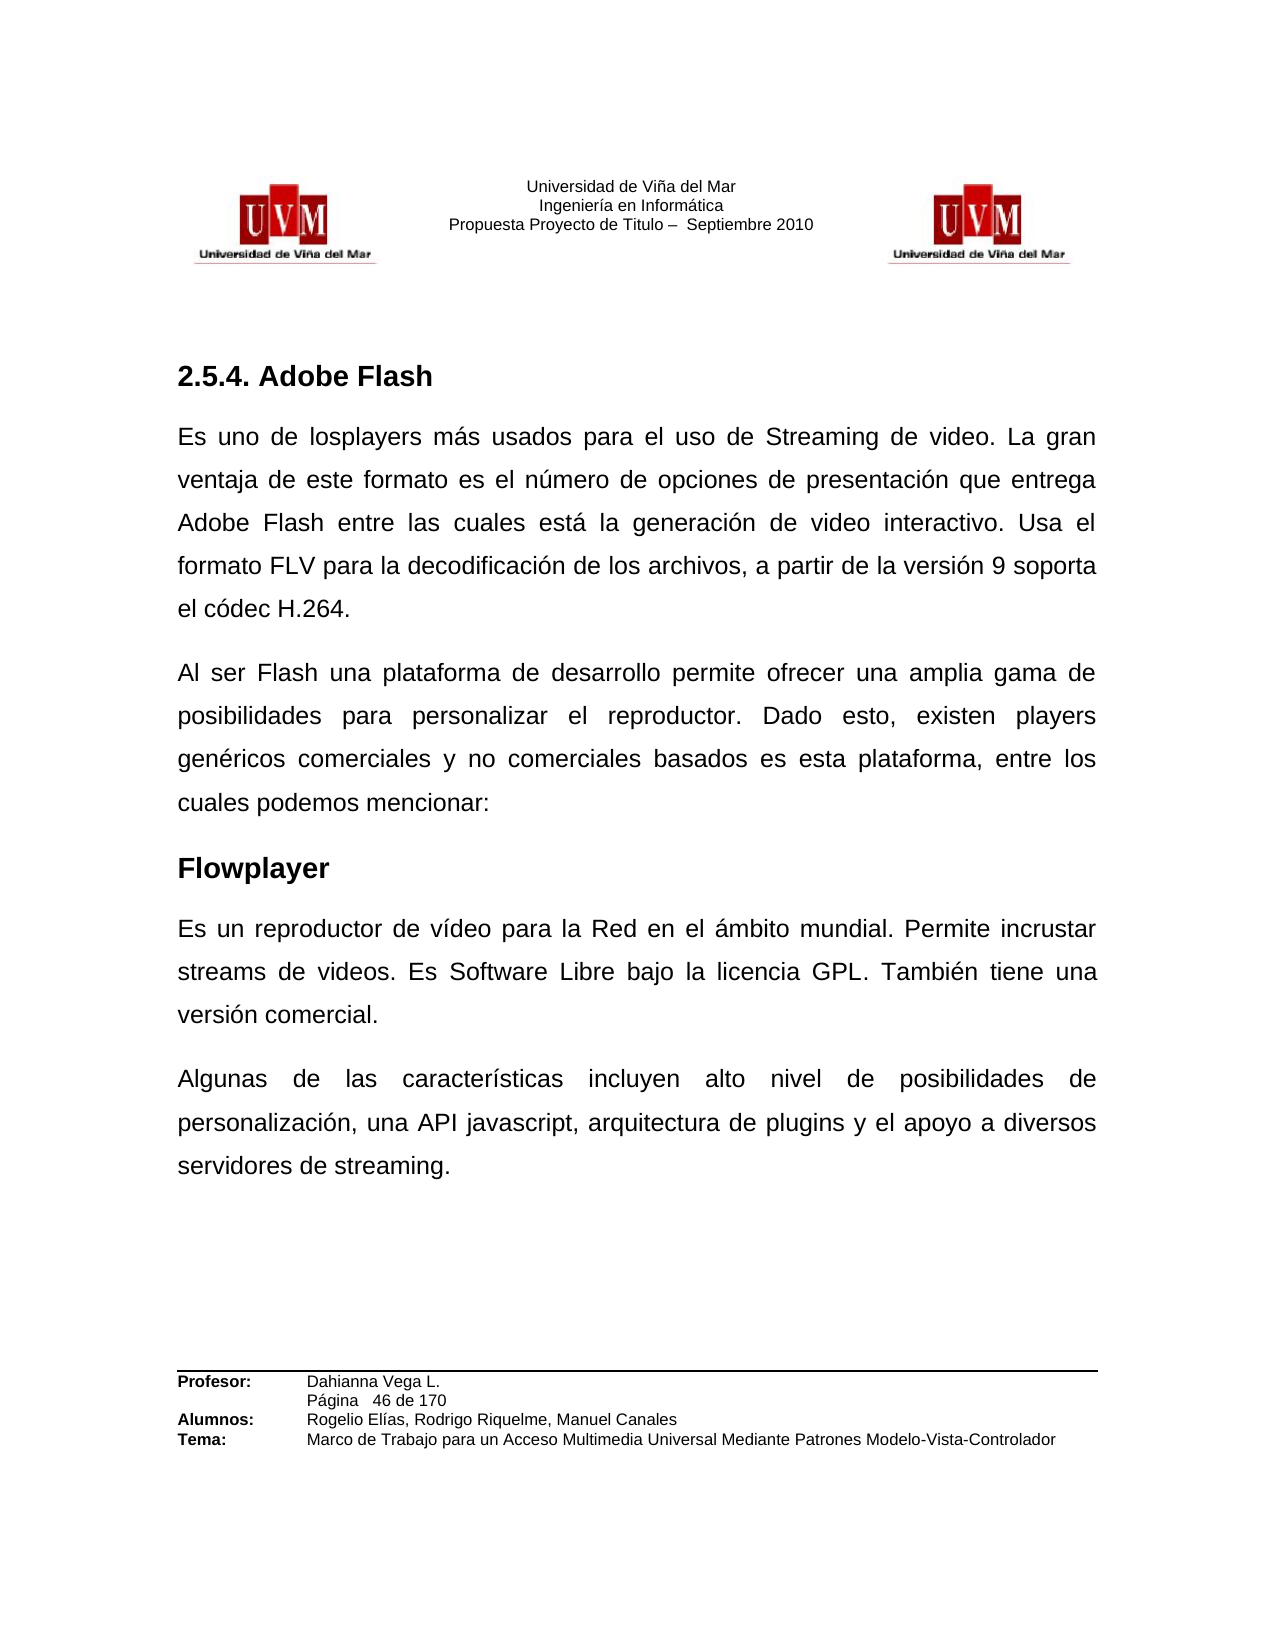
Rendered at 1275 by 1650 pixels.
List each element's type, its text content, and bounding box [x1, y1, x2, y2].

text Al ser Flash una plataforma de desarrollo permite ofrecer una amplia gama de posibilidades para personalizar el reproductor. Dado esto, existen players genéricos comerciales y no comerciales basados es esta plataforma, entre los cuales podemos mencionar: [177, 658, 1098, 816]
picture [177, 176, 390, 267]
subtitle 2.5.4. Adobe Flash [177, 359, 1098, 392]
subtitle Flowplayer [177, 851, 1098, 885]
text Es uno de losplayers más usados para el uso de Streaming de video. La gran ventaja de este formato es el número de opciones de presentación que entrega Adobe Flash entre las cuales está la generación de video interactivo. Usa el formato FLV para la decodificación de los archivos, a partir de la versión 9 soporta el códec H.264. [177, 422, 1098, 623]
picture [871, 176, 1084, 267]
text Algunas de las características incluyen alto nivel de posibilidades de personalización, una API javascript, arquitectura de plugins y el apoyo a diversos servidores de streaming. [177, 1064, 1098, 1179]
text Es un reproductor de vídeo para la Red en el ámbito mundial. Permite incrustar streams de videos. Es Software Libre bajo la licencia GPL. También tiene una versión comercial. [177, 914, 1098, 1029]
